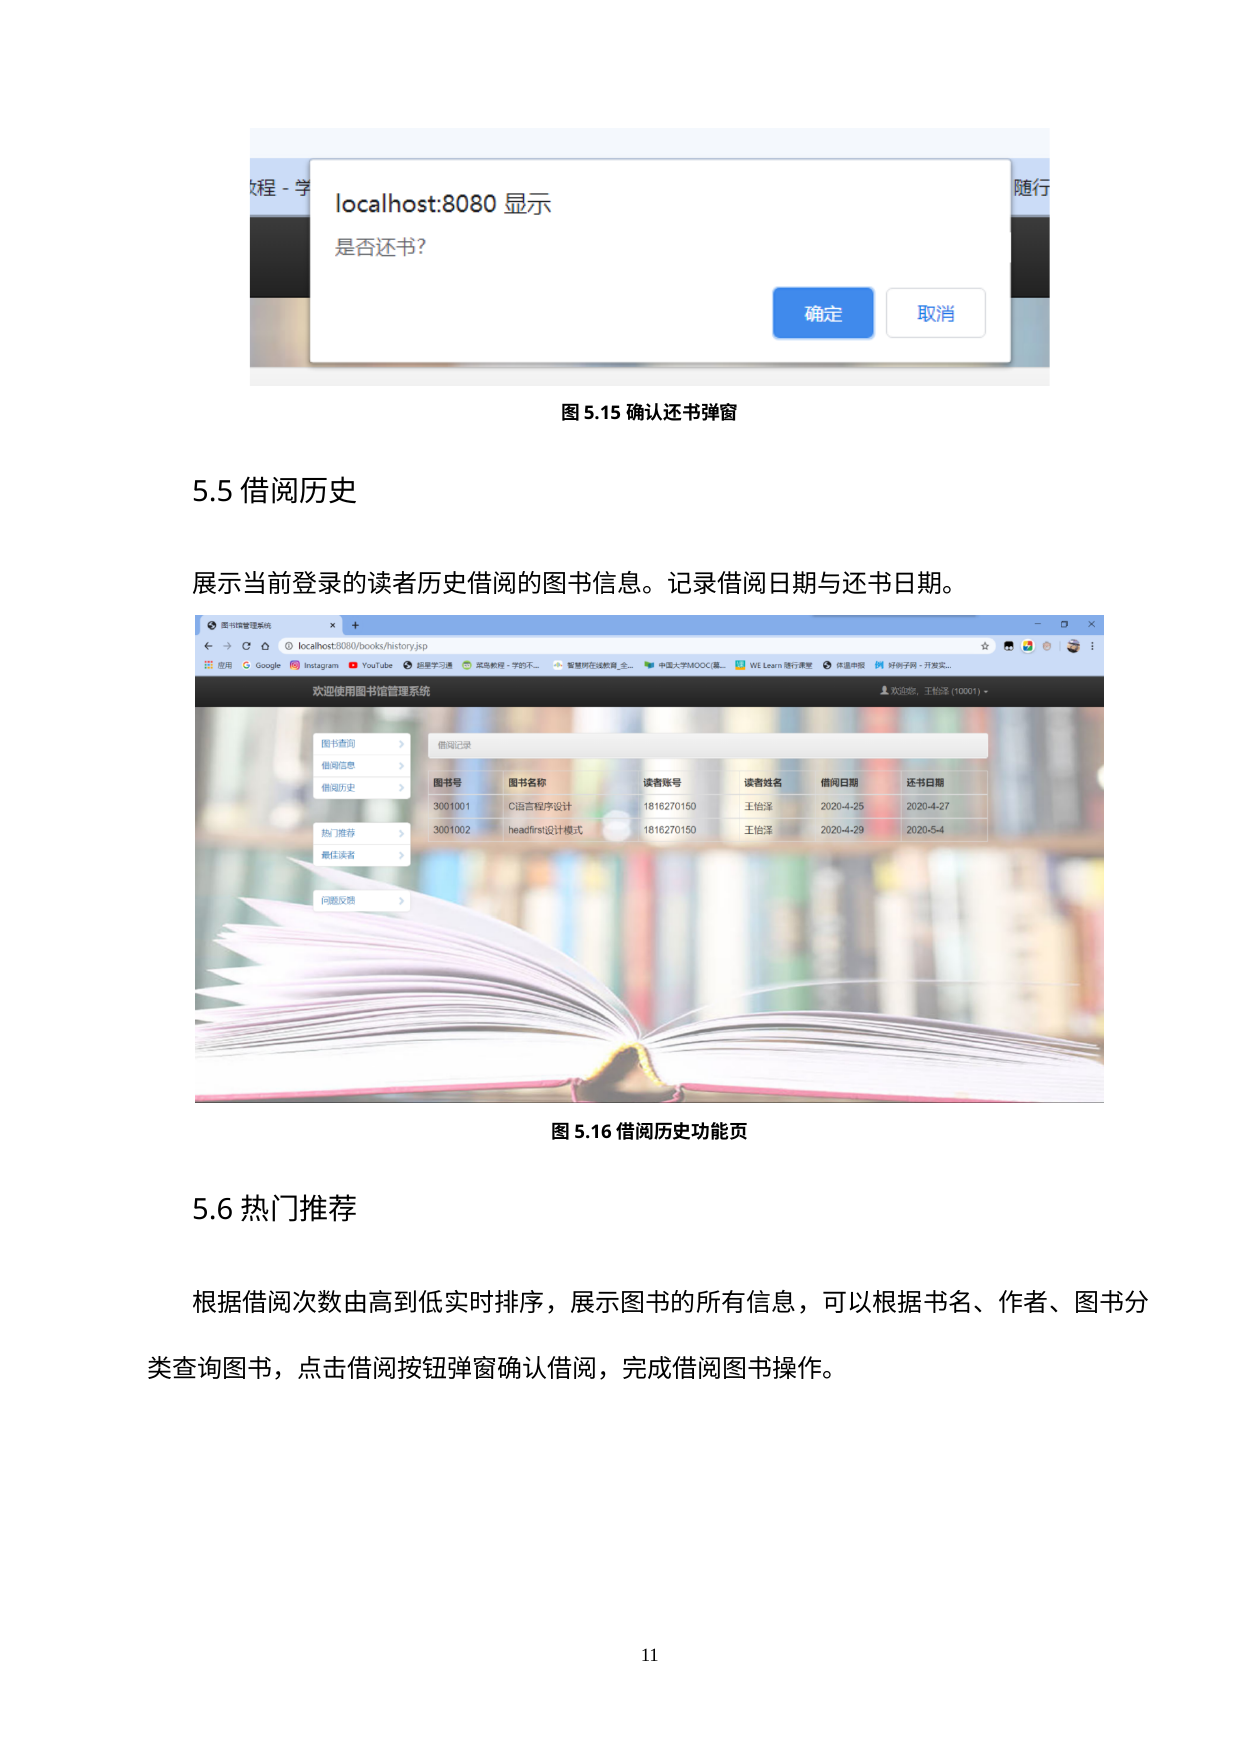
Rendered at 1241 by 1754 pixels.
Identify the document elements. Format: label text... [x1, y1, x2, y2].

picture [195, 615, 1104, 1103]
text 5.6 热门推荐 [192, 1174, 1152, 1240]
text 5.5 借阅历史 [192, 455, 1152, 522]
text 图5.15 确认还书弹窗 [148, 395, 1152, 428]
picture [249, 128, 1050, 386]
text 根据借阅次数由高到低实时排序，展示图书的所有信息，可以根据书名、作者、图书分类查询图书，点击借阅按钮弹窗确认借阅，完成借阅图书操作。 [148, 1267, 1152, 1400]
text 图5.16 借阅历史功能页 [148, 1113, 1152, 1147]
text 展示当前登录的读者历史借阅的图书信息。记录借阅日期与还书日期。 [148, 549, 1152, 615]
